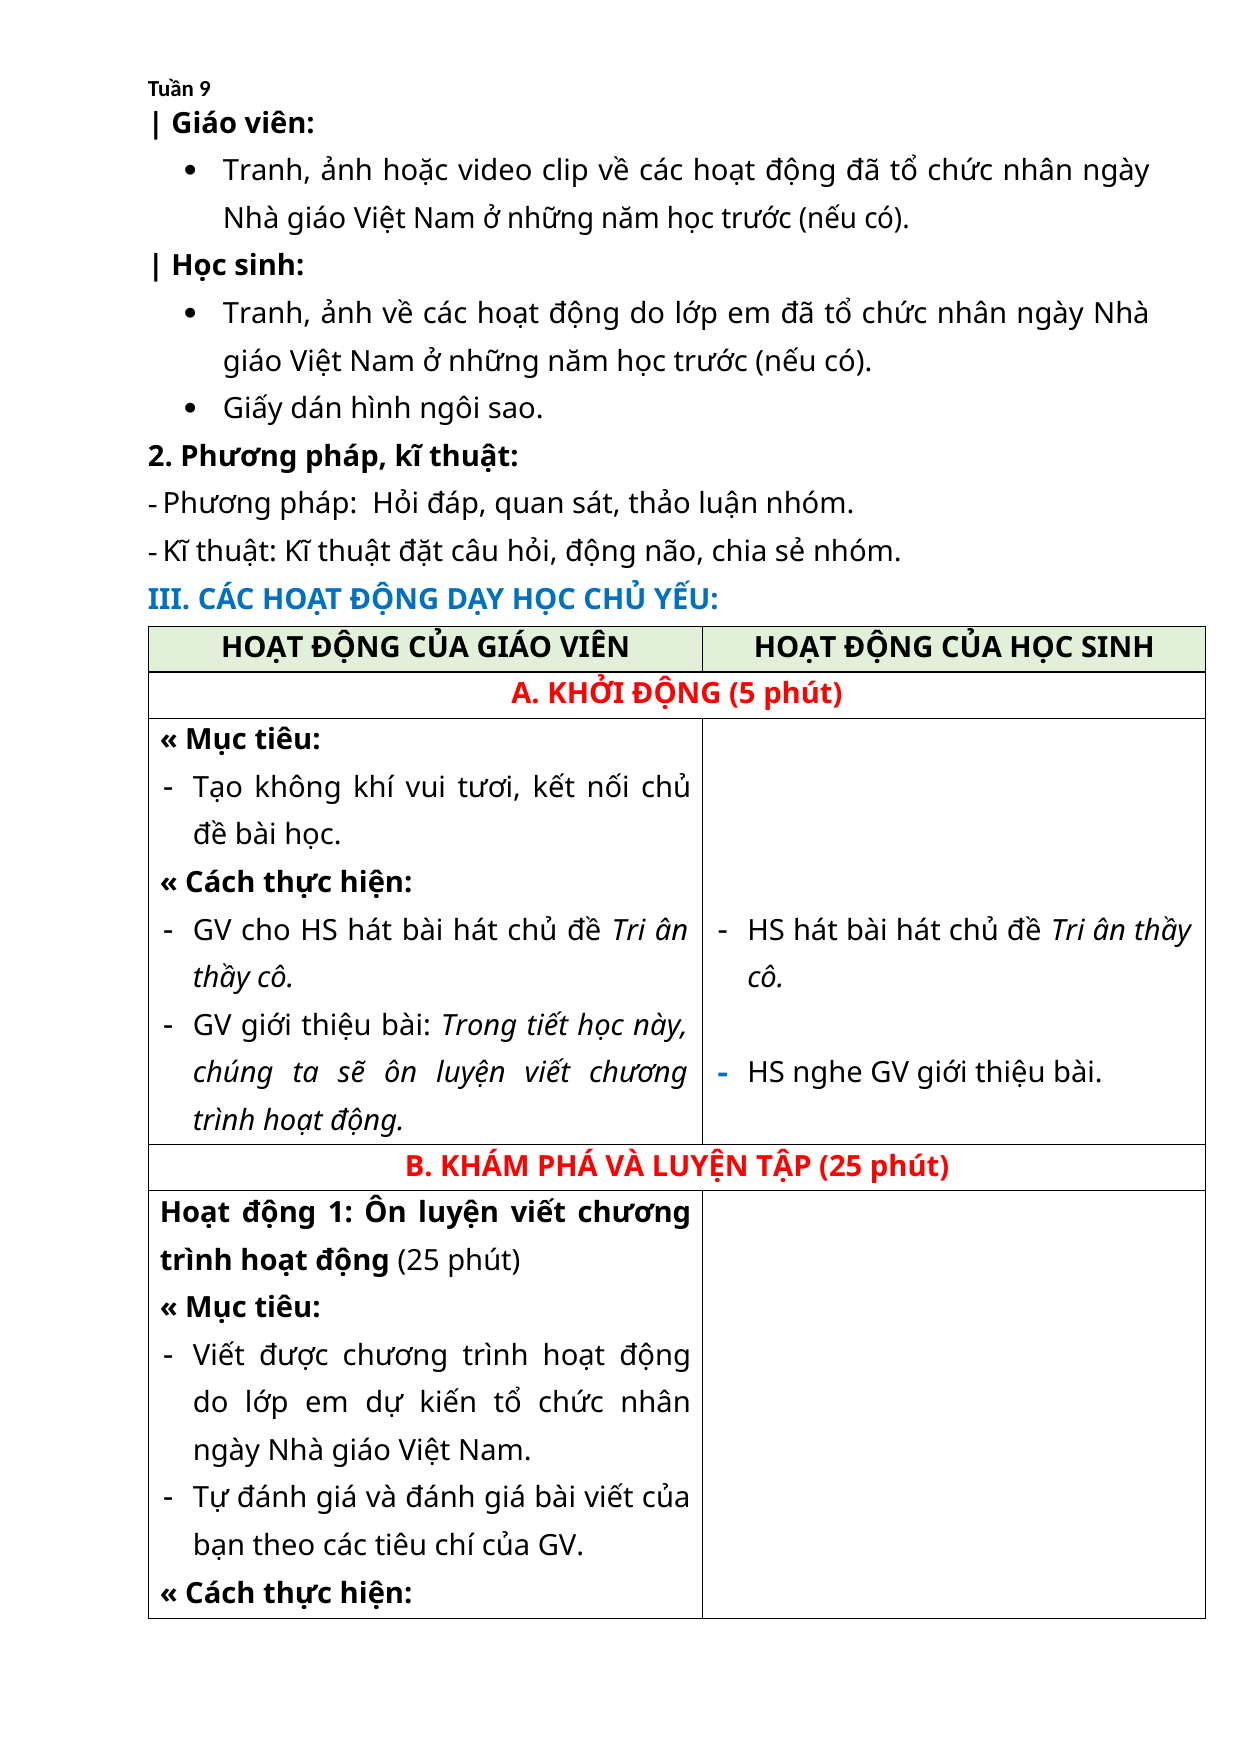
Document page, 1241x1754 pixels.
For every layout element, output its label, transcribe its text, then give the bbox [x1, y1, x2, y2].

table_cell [149, 1191, 702, 1618]
table_cell A. KHỞI ĐỘNG (5 phút) [149, 673, 1205, 717]
list Tranh, ảnh về các hoạt động do lớp em đã tổ chức nhân ngày Nhà giáo Việt Nam ở những năm học trước (nếu có). [185, 292, 1152, 379]
list Kĩ thuật: Kĩ thuật đặt câu hỏi, động não, chia sẻ nhóm. [148, 530, 1152, 570]
text 2. Phương pháp, kĩ thuật: [148, 435, 1152, 475]
list Tranh, ảnh hoặc video clip về các hoạt động đã tổ chức nhân ngày Nhà giáo Việt Nam ở những năm học trước (nếu có). [185, 149, 1152, 237]
table_header HOẠT ĐỘNG CỦA HỌC SINH [703, 627, 1205, 671]
text | Học sinh: [148, 245, 1152, 284]
list Giấy dán hình ngôi sao. [185, 387, 1152, 427]
text III. CÁC HOẠT ĐỘNG DẠY HỌC CHỦ YẾU: [148, 578, 1152, 618]
text | Giáo viên: [148, 102, 1152, 142]
table_cell HS hát bài hát chủ đề Tri ân thầy cô. HS nghe GV giới thiệu bài. [703, 719, 1205, 1144]
table_cell B. KHÁM PHÁ VÀ LUYỆN TẬP (25 phút) [149, 1145, 1205, 1190]
table_cell « Mục tiêu: Tạo không khí vui tươi, kết nối chủ đề bài học. « Cách thực hiện: GV cho HS hát bài hát chủ đề Tri ân thầy cô. GV giới thiệu bài: Trong tiết học này, chúng ta sẽ ôn luyện viết chương trình hoạt động. [149, 719, 702, 1144]
list Phương pháp: Hỏi đáp, quan sát, thảo luận nhóm. [148, 483, 1152, 522]
table_header HOẠT ĐỘNG CỦA GIÁO VIÊN [149, 627, 702, 671]
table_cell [703, 1191, 1205, 1618]
